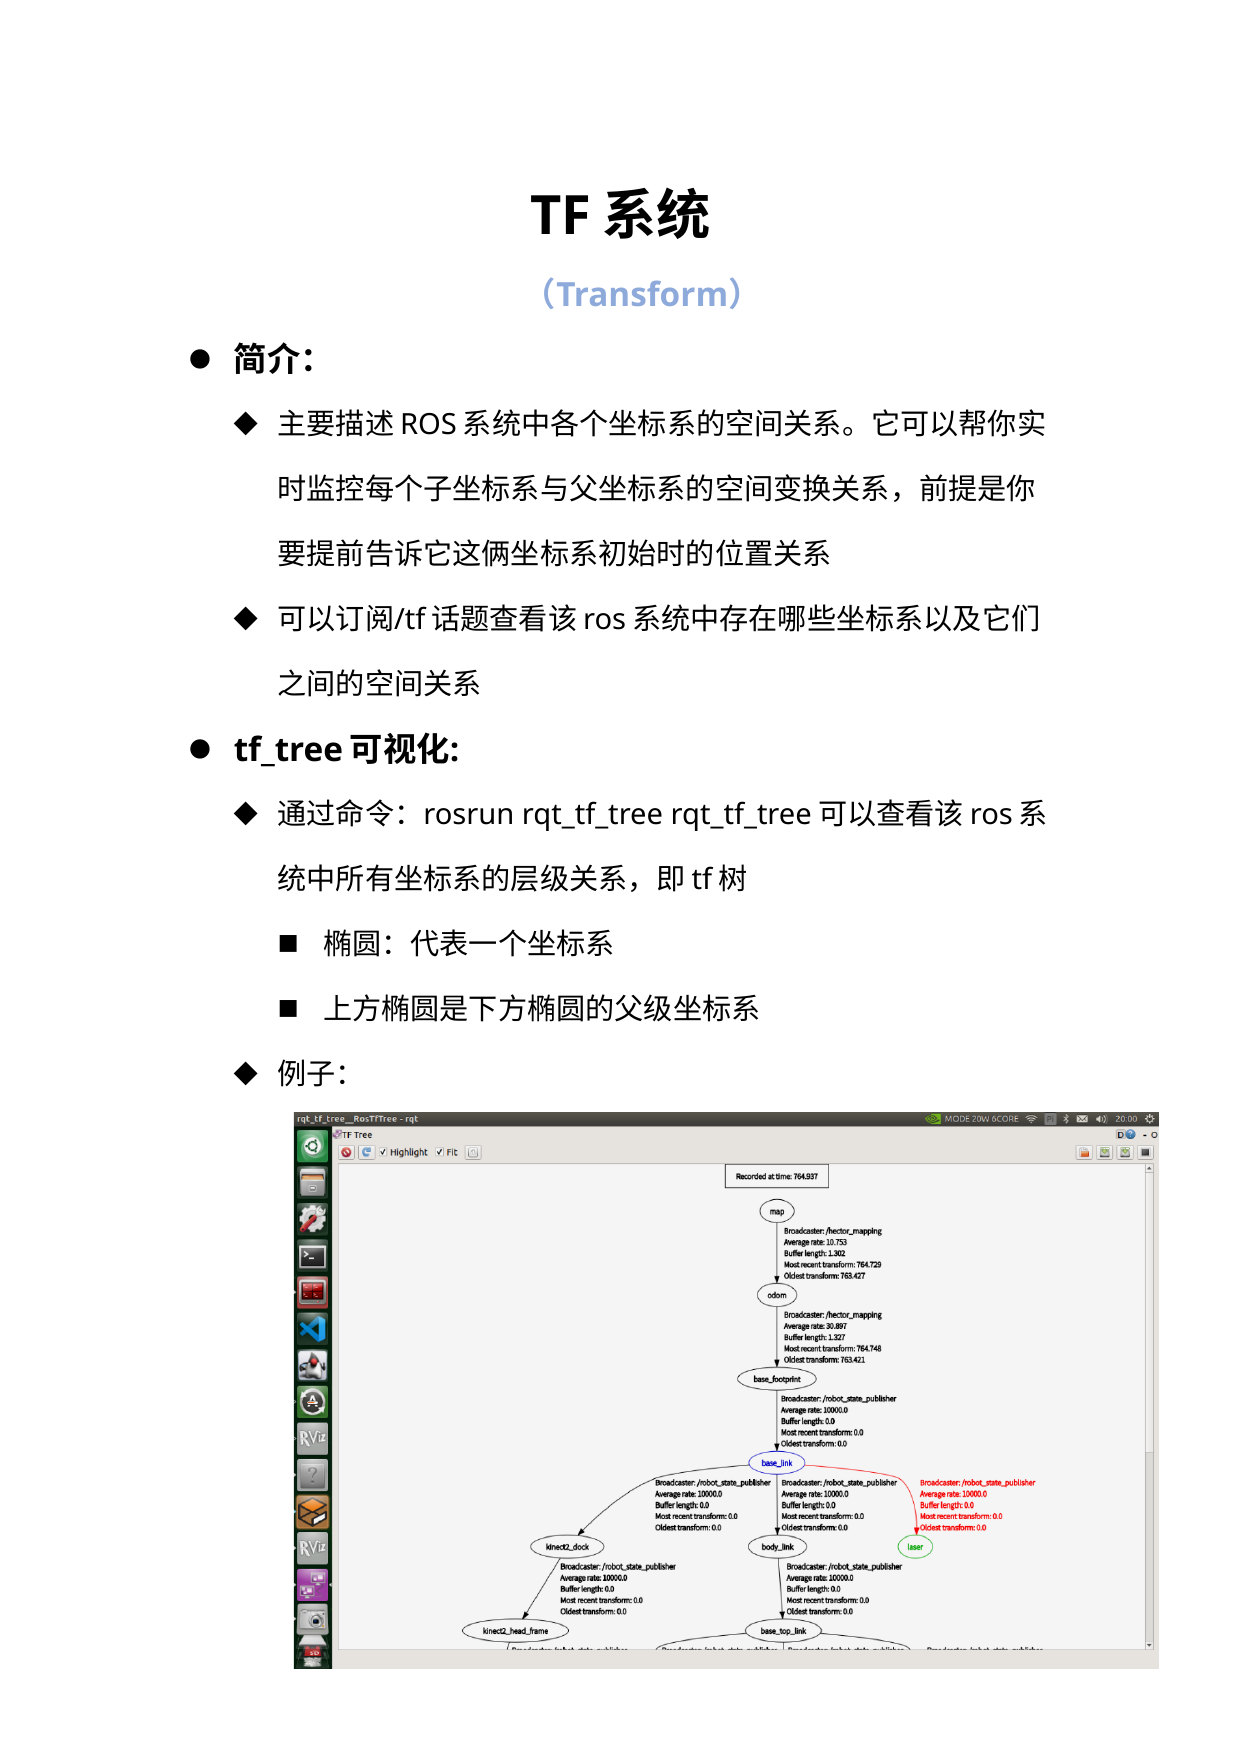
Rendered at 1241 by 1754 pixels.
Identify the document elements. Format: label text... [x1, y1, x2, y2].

text 可以订阅/tf话题查看该ros系统中存在哪些坐标系以及它们之间的空间关系 [231, 584, 1053, 714]
text TF系统 [187, 162, 1053, 259]
picture [293, 1112, 1159, 1669]
text 通过命令：rosrun rqt_tf_tree rqt_tf_tree可以查看该ros系统中所有坐标系的层级关系，即tf树 [231, 779, 1053, 909]
list 上方椭圆是下方椭圆的父级坐标系 [277, 974, 1053, 1039]
text 简介： [187, 324, 1053, 389]
text tf_tree可视化: [187, 714, 1053, 779]
text （Transform） [231, 259, 1053, 324]
text 主要描述ROS系统中各个坐标系的空间关系。它可以帮你实时监控每个子坐标系与父坐标系的空间变换关系，前提是你要提前告诉它这俩坐标系初始时的位置关系 [231, 389, 1053, 584]
text 例子： [231, 1039, 1053, 1104]
list 椭圆：代表一个坐标系 [277, 909, 1053, 974]
